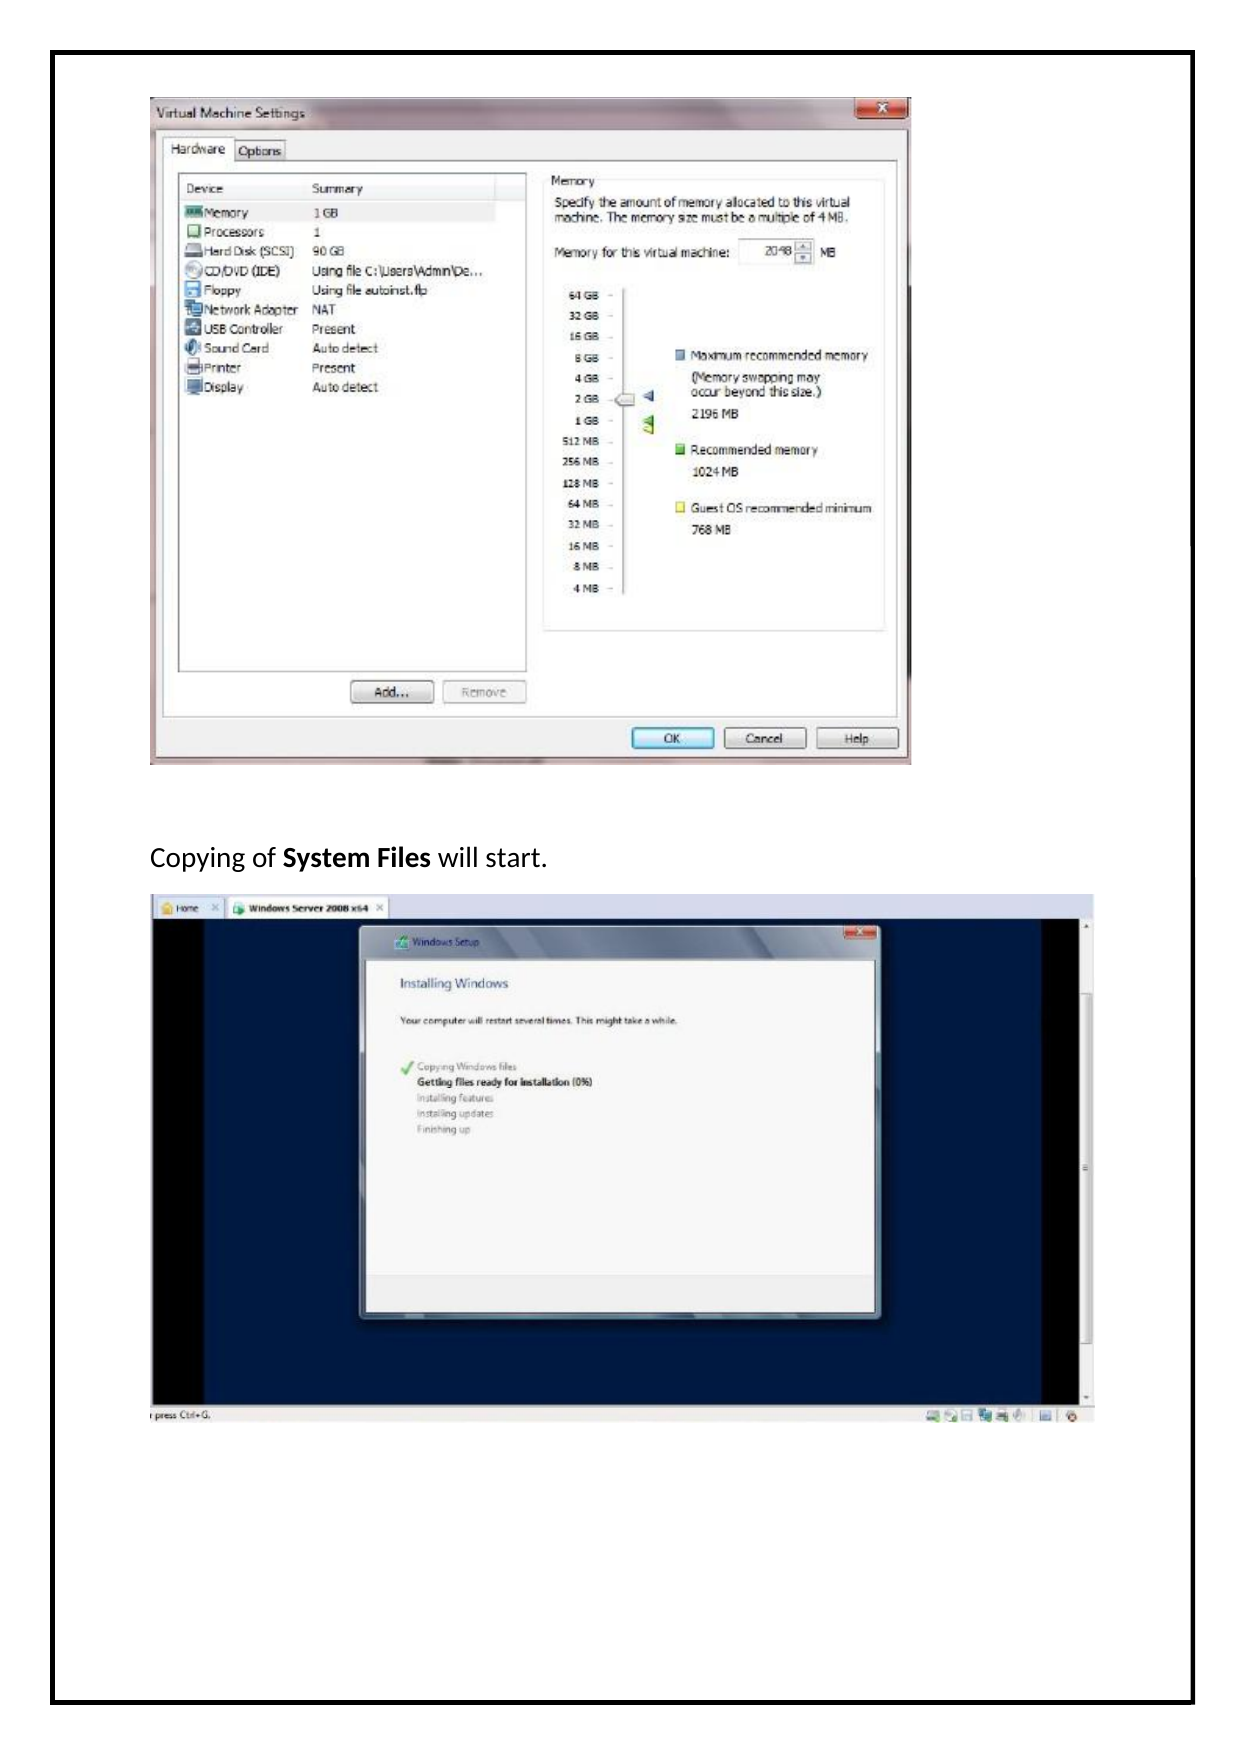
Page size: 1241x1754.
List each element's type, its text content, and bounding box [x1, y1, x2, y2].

picture [150, 894, 1095, 1423]
text Copying of System Files will start. [150, 839, 1198, 875]
picture [150, 97, 912, 765]
